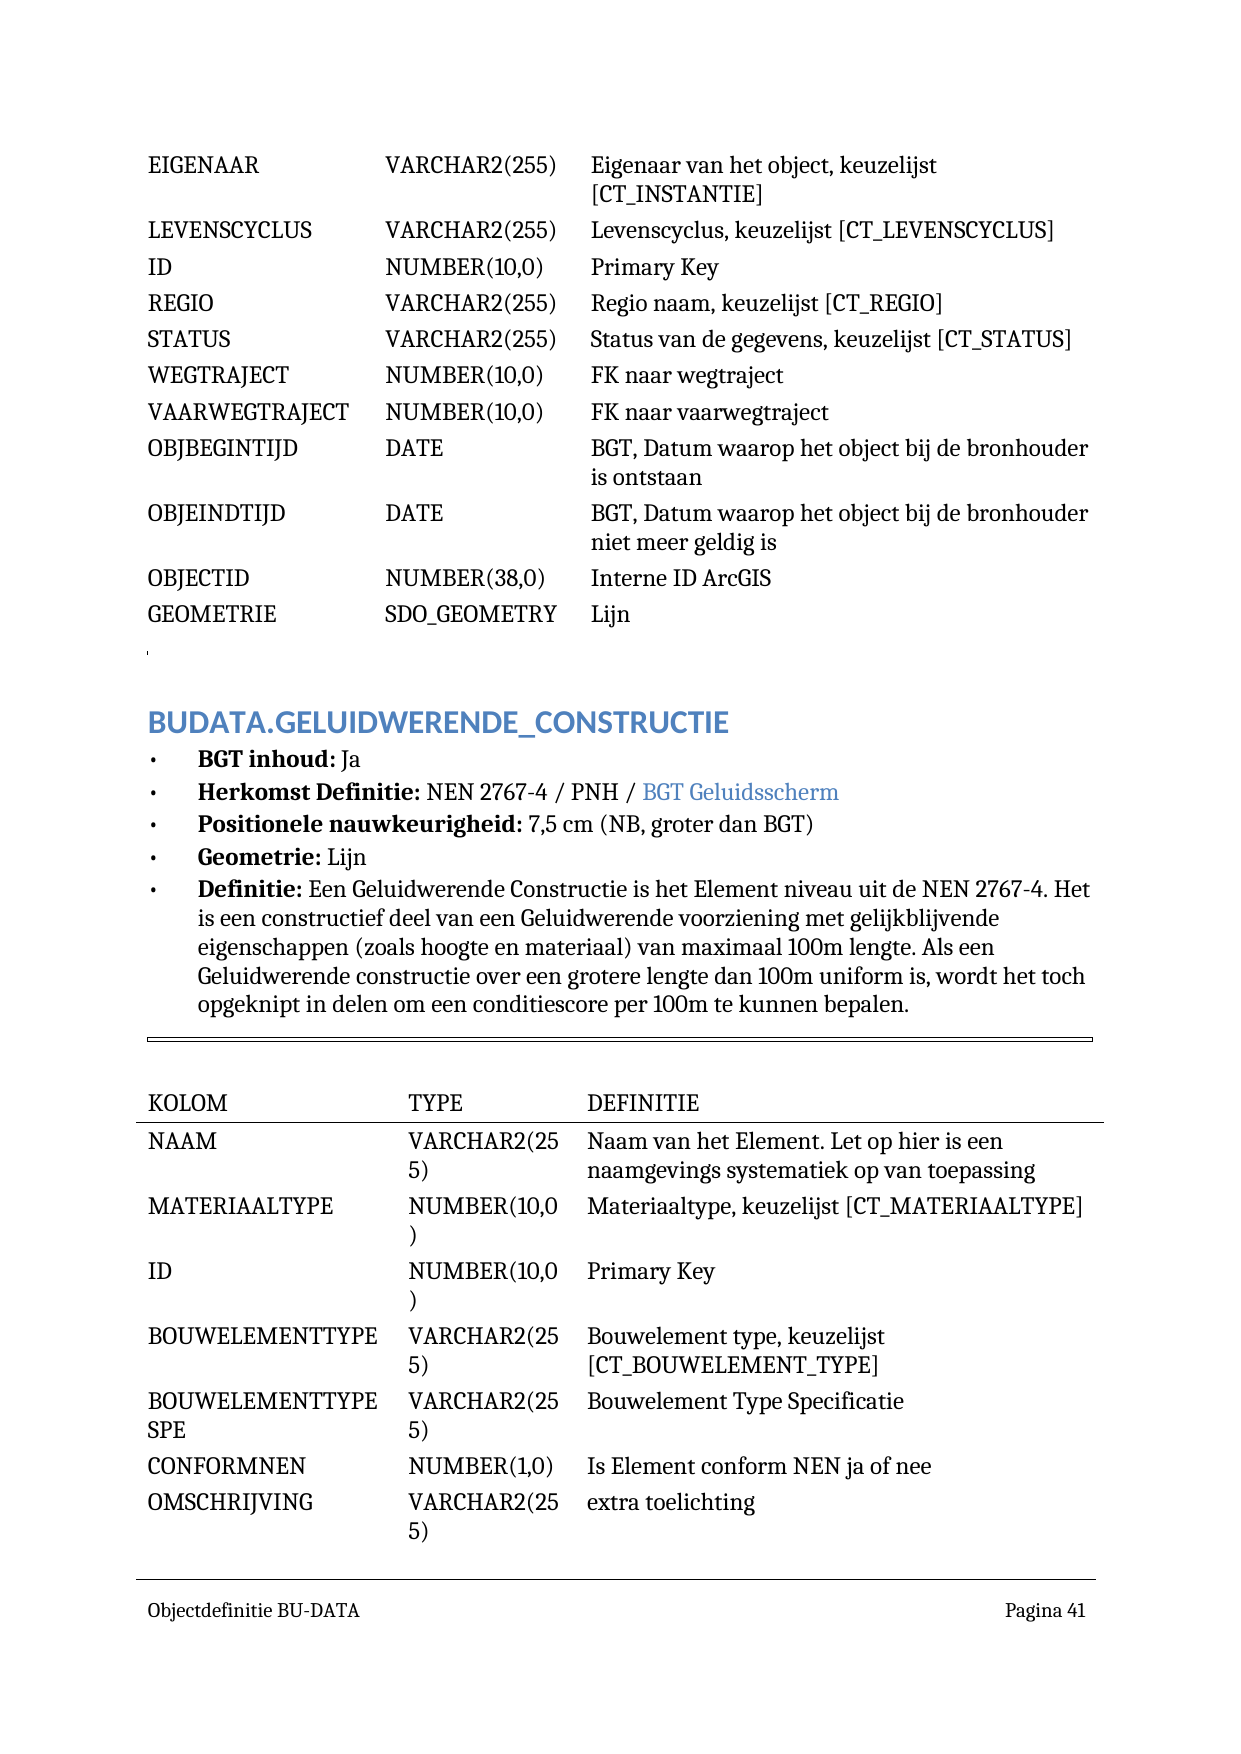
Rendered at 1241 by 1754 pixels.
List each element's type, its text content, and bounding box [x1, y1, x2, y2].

subtitle BUDATA.GELUIDWERENDE_CONSTRUCTIE [148, 701, 1093, 742]
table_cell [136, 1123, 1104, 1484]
list BGT inhoud: Ja [148, 745, 1093, 774]
list Positionele nauwkeurigheid: 7,5 cm (NB, groter dan BGT) [148, 810, 1093, 839]
list Geometrie: Lijn [148, 843, 1093, 872]
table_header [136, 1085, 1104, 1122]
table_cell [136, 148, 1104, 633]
list Definitie: Een Geluidwerende Constructie is het Element niveau uit de NEN 2767-4. Het is een constructief deel van een Geluidwerende voorziening met gelijkblijvende eigenschappen (zoals hoogte en materiaal) van maximaal 100m lengte. Als een Geluidwerende constructie over een grotere lengte dan 100m uniform is, wordt het toch opgeknipt in delen om een conditiescore per 100m te kunnen bepalen. [148, 875, 1093, 1019]
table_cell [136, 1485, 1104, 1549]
list Herkomst Definitie: NEN 2767-4 / PNH / BGT Geluidsscherm [148, 778, 1093, 807]
